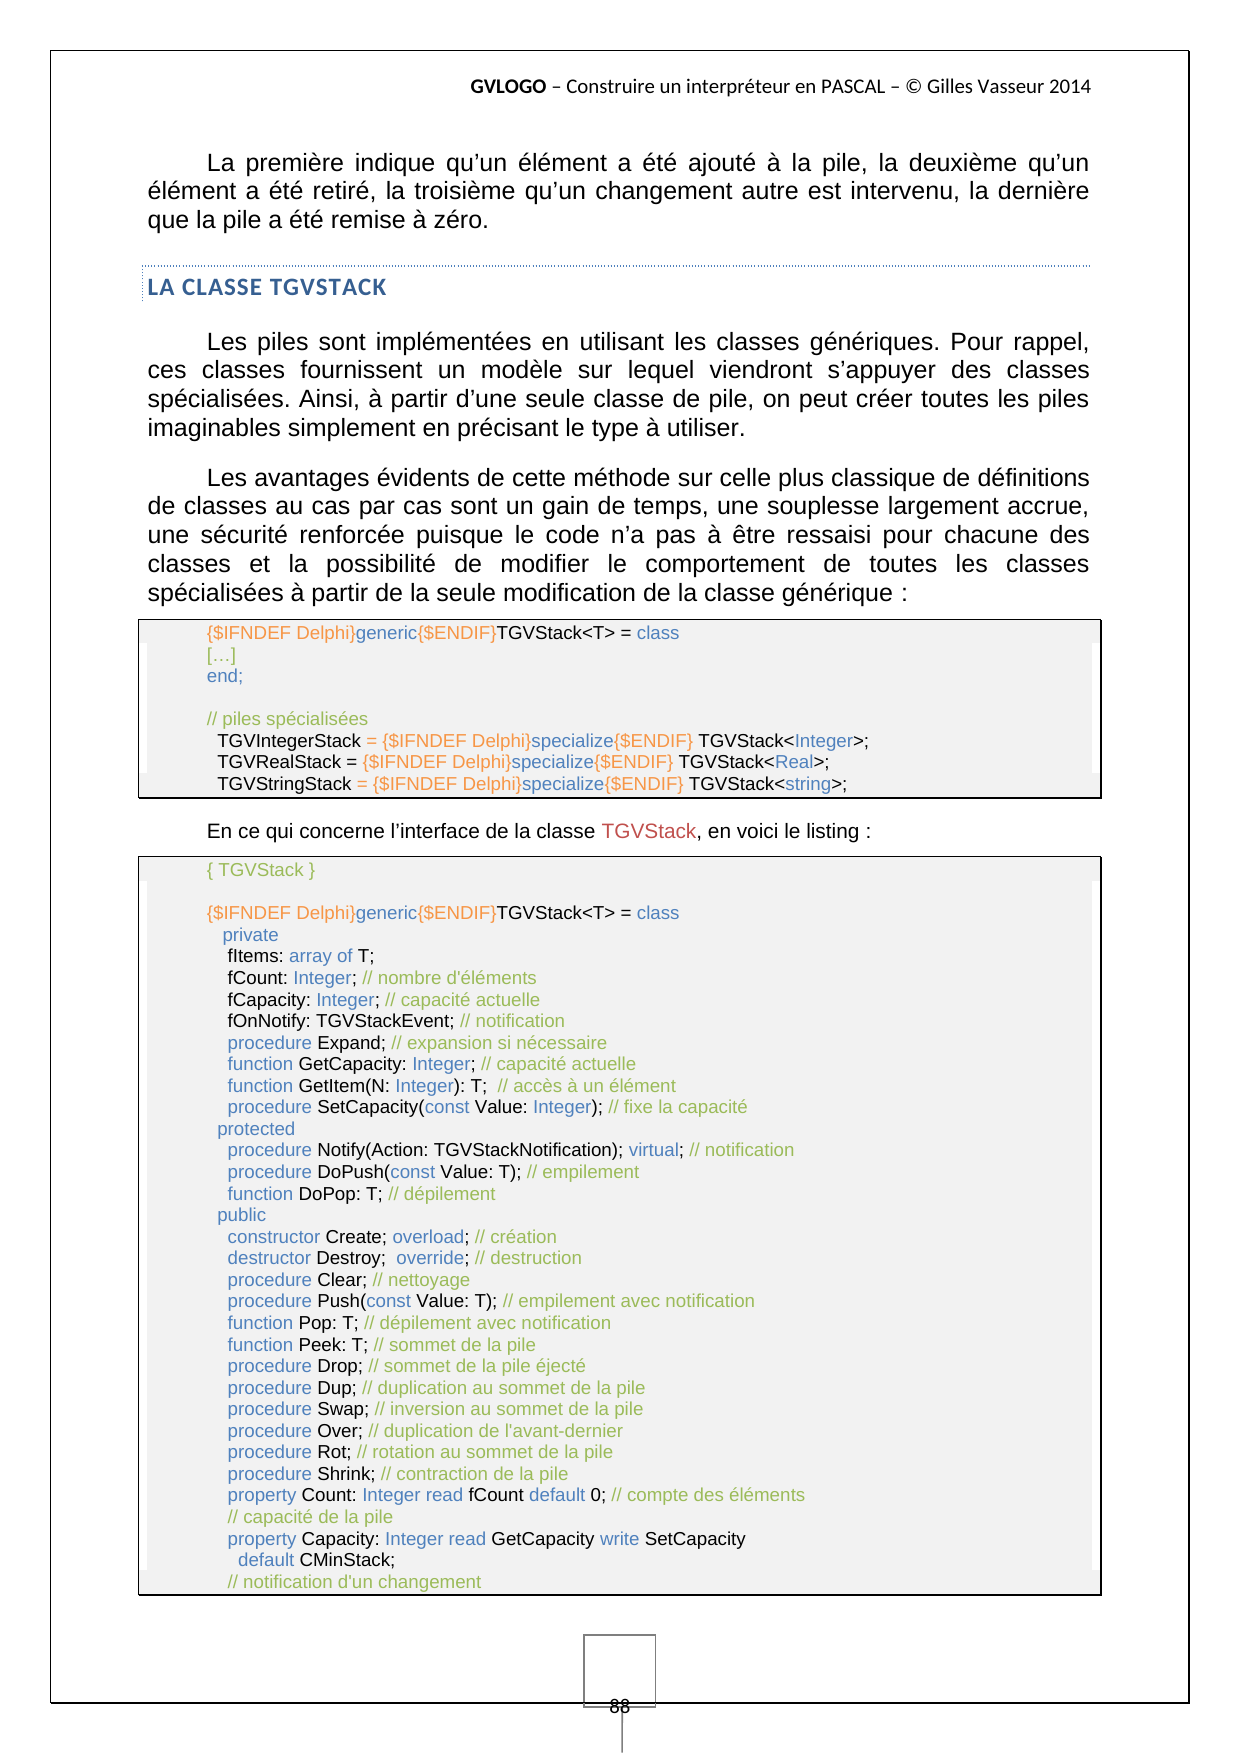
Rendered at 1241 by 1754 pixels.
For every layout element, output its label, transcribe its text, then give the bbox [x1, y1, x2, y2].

text public [147, 1204, 1092, 1226]
text procedure Rot; // rotation au sommet de la pile [147, 1441, 1092, 1463]
text function Peek: T; // sommet de la pile [147, 1333, 1092, 1355]
text fOnNotify: TGVStackEvent; // notification [147, 1010, 1092, 1031]
text // notification d'un changement [139, 1567, 1100, 1594]
text fCount: Integer; // nombre d'éléments [147, 967, 1092, 988]
text procedure Over; // duplication de l'avant-dernier [147, 1419, 1092, 1441]
subtitle La classe TGVSTack [142, 265, 1092, 301]
text property Count: Integer read fCount default 0; // compte des éléments [147, 1484, 1092, 1506]
text protected [147, 1118, 1092, 1139]
text procedure Shrink; // contraction de la pile [147, 1463, 1092, 1484]
text {$IFNDEF Delphi}generic{$ENDIF}TGVStack<T> = class [147, 902, 1092, 924]
text function GetItem(N: Integer): T; // accès à un élément [147, 1074, 1092, 1096]
text private [147, 924, 1092, 945]
text procedure SetCapacity(const Value: Integer); // fixe la capacité [147, 1096, 1092, 1118]
text fCapacity: Integer; // capacité actuelle [147, 988, 1092, 1010]
text destructor Destroy; override; // destruction [147, 1247, 1092, 1269]
text procedure Dup; // duplication au sommet de la pile [147, 1376, 1092, 1398]
text {$IFNDEF Delphi}generic{$ENDIF}TGVStack<T> = class [139, 620, 1100, 643]
text Les piles sont implémentées en utilisant les classes génériques. Pour rappel, ces classes fournissent un modèle sur lequel viendront s’appuyer des classes spécialisées. Ainsi, à partir d’une seule classe de pile, on peut créer toutes les piles imaginables simplement en précisant le type à utiliser. [147, 327, 1092, 442]
text procedure Expand; // expansion si nécessaire [147, 1031, 1092, 1053]
text property Capacity: Integer read GetCapacity write SetCapacity [147, 1527, 1092, 1549]
text { TGVStack } [139, 857, 1100, 881]
text procedure Clear; // nettoyage [147, 1269, 1092, 1290]
text La première indique qu’un élément a été ajouté à la pile, la deuxième qu’un élément a été retiré, la troisième qu’un changement autre est intervenu, la dernière que la pile a été remise à zéro. [147, 148, 1092, 234]
text procedure Swap; // inversion au sommet de la pile [147, 1398, 1092, 1419]
text end; [147, 665, 1092, 687]
text function GetCapacity: Integer; // capacité actuelle [147, 1053, 1092, 1074]
text default CMinStack; [147, 1549, 1092, 1567]
text procedure Drop; // sommet de la pile éjecté [147, 1355, 1092, 1376]
text […] [147, 643, 1092, 665]
text function DoPop: T; // dépilement [147, 1182, 1092, 1204]
text TGVStringStack = {$IFNDEF Delphi}specialize{$ENDIF} TGVStack<string>; [139, 770, 1100, 797]
text // piles spécialisées [147, 708, 1092, 730]
text // capacité de la pile [147, 1506, 1092, 1527]
text En ce qui concerne l’interface de la classe TGVStack, en voici le listing : [147, 819, 1092, 843]
text constructor Create; overload; // création [147, 1226, 1092, 1247]
text fItems: array of T; [147, 945, 1092, 967]
text TGVIntegerStack = {$IFNDEF Delphi}specialize{$ENDIF} TGVStack<Integer>; [147, 730, 1092, 751]
text TGVRealStack = {$IFNDEF Delphi}specialize{$ENDIF} TGVStack<Real>; [147, 751, 1092, 770]
text procedure Push(const Value: T); // empilement avec notification [147, 1290, 1092, 1312]
text procedure Notify(Action: TGVStackNotification); virtual; // notification [147, 1139, 1092, 1161]
text procedure DoPush(const Value: T); // empilement [147, 1161, 1092, 1182]
text Les avantages évidents de cette méthode sur celle plus classique de définitions de classes au cas par cas sont un gain de temps, une souplesse largement accrue, une sécurité renforcée puisque le code n’a pas à être ressaisi pour chacune des classes et la possibilité de modifier le comportement de toutes les classes spécialisées à partir de la seule modification de la classe générique : [147, 462, 1092, 606]
text function Pop: T; // dépilement avec notification [147, 1312, 1092, 1333]
